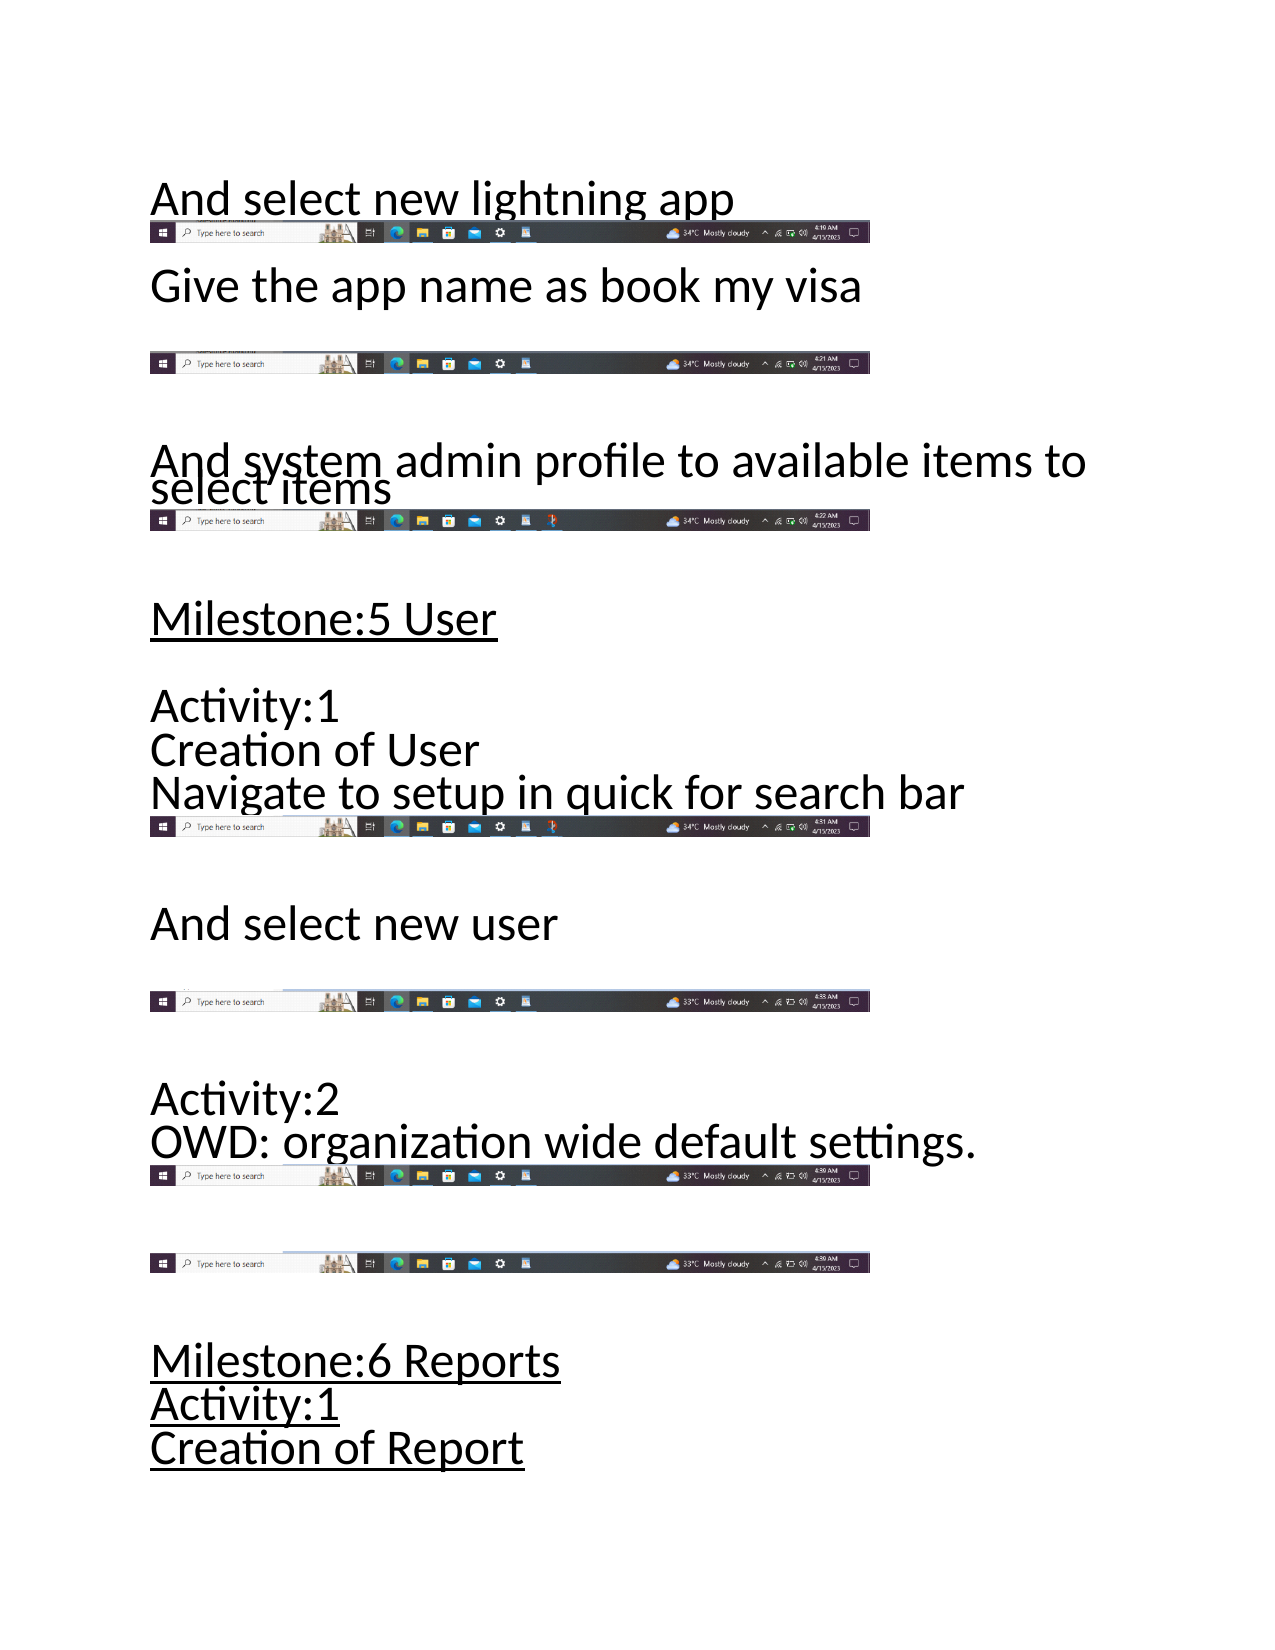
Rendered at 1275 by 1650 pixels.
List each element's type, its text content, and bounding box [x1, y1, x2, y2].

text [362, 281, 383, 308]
text Milestone:6 Reports [462, 1355, 1125, 1382]
text Activity:2 [150, 1093, 287, 1121]
text Creation of Report [150, 1443, 440, 1468]
text And select new lightning app [500, 194, 629, 220]
text Activity:1 [289, 1399, 1125, 1426]
text Navigate to setup in quick for search bar [150, 788, 245, 815]
text And select new lightning app [150, 194, 499, 220]
text OWD: organization wide default settings. [150, 1137, 331, 1164]
text Navigate to setup in quick for search bar [246, 788, 482, 815]
text Give the app name as book my visa [150, 281, 357, 308]
text Navigate to setup in quick for search bar [487, 788, 584, 815]
text Give the app name as book my visa [388, 281, 760, 308]
text Give the app name as book my visa [762, 281, 1125, 308]
text Creation of Report [445, 1443, 1125, 1470]
text Creation of User [150, 744, 1125, 771]
text Activity:2 [289, 1093, 1125, 1121]
text Activity:1 [289, 701, 1125, 728]
text Milestone:5 User [150, 613, 1125, 640]
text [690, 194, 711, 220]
text OWD: organization wide default settings. [928, 1137, 1125, 1164]
text OWD: organization wide default settings. [332, 1137, 927, 1164]
text Milestone:6 Reports [150, 1355, 457, 1381]
text And select new lightning app [716, 194, 1125, 221]
text And system admin profile to available items to select items [150, 456, 1125, 509]
text And select new user [150, 919, 1125, 946]
text Activity:1 [150, 701, 287, 728]
text Navigate to setup in quick for search bar [588, 788, 1125, 815]
text Activity:1 [150, 1399, 287, 1424]
